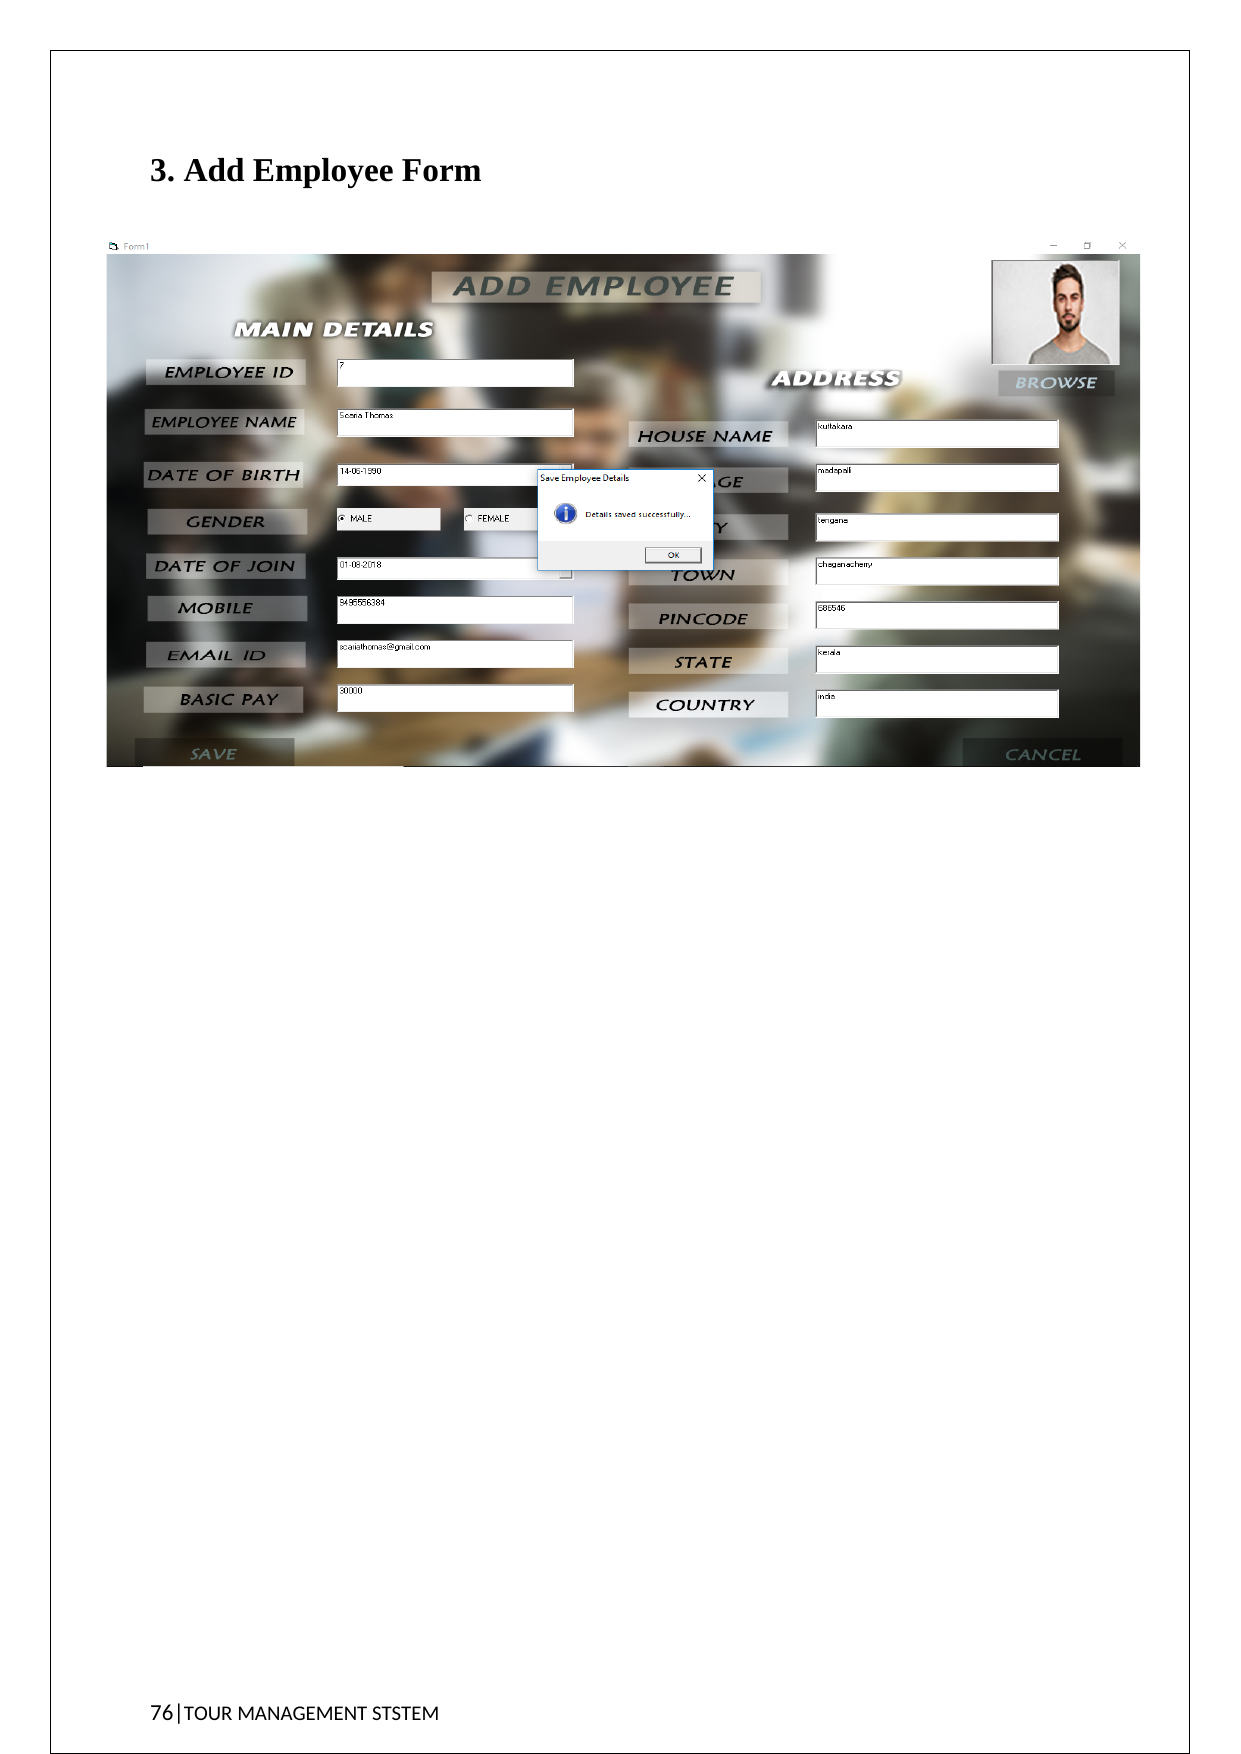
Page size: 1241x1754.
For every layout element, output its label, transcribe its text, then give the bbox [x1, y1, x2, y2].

text 3. Add Employee Form [150, 150, 1090, 188]
picture [106, 238, 1141, 767]
